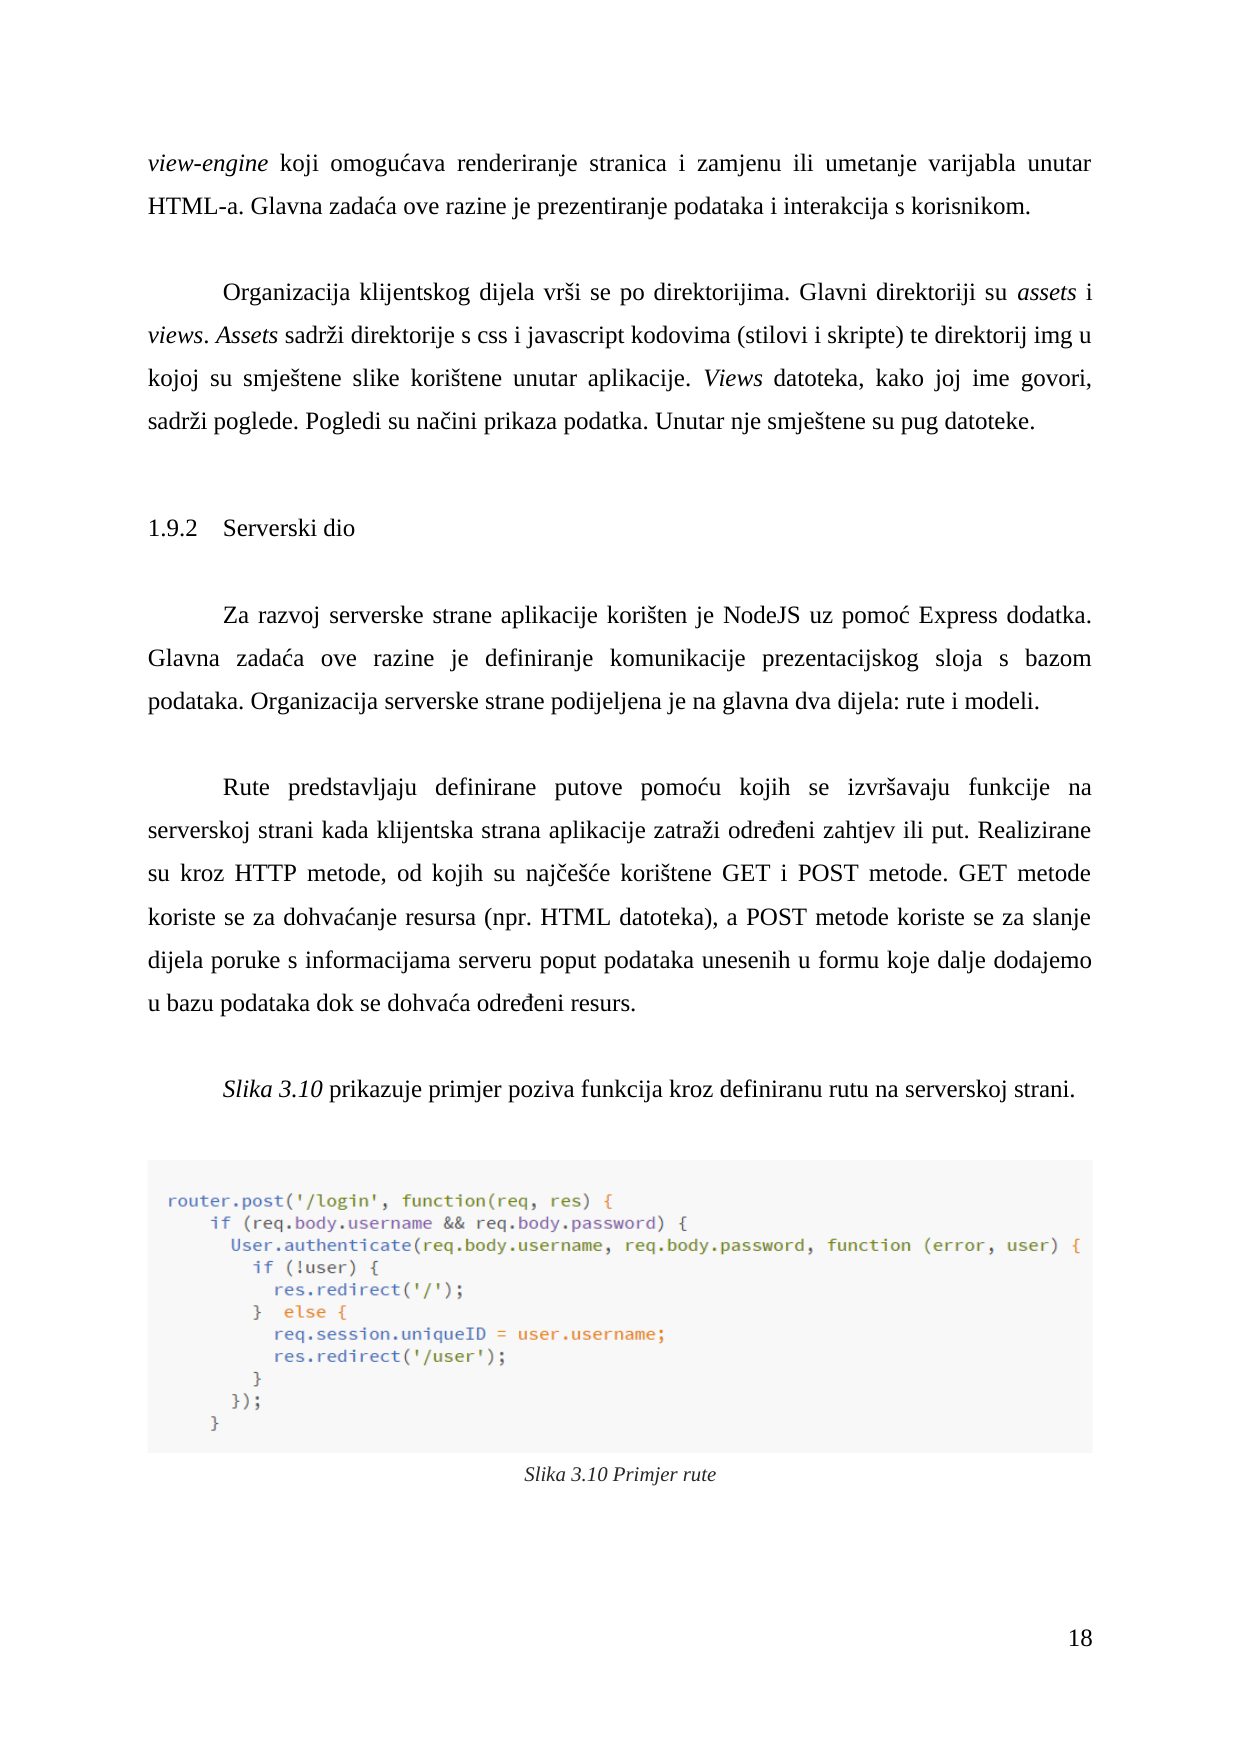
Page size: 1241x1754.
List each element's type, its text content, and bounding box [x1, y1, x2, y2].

text Organizacija klijentskog dijela vrši se po direktorijima. Glavni direktoriji su assets i views. Assets sadrži direktorije s css i javascript kodovima (stilovi i skripte) te direktorij img u kojoj su smještene slike korištene unutar aplikacije. Views datoteka, kako joj ime govori, sadrži poglede. Pogledi su načini prikaza podatka. Unutar nje smještene su pug datoteke. [148, 277, 1093, 435]
text Za razvoj serverske strane aplikacije korišten je NodeJS uz pomoć Express dodatka. Glavna zadaća ove razine je definiranje komunikacije prezentacijskog sloja s bazom podataka. Organizacija serverske strane podijeljena je na glavna dva dijela: rute i modeli. [148, 600, 1093, 715]
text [148, 148, 1093, 219]
picture [147, 1160, 1093, 1453]
text Rute predstavljaju definirane putove pomoću kojih se izvršavaju funkcije na serverskoj strani kada klijentska strana aplikacije zatraži određeni zahtjev ili put. Realizirane su kroz HTTP metode, od kojih su najčešće korištene GET i POST metode. GET metode koriste se za dohvaćanje resursa (npr. HTML datoteka), a POST metode koriste se za slanje dijela poruke s informacijama serveru poput podataka unesenih u formu koje dalje dodajemo u bazu podataka dok se dohvaća određeni resurs. [148, 772, 1093, 1017]
subtitle Serverski dio [148, 513, 1093, 542]
